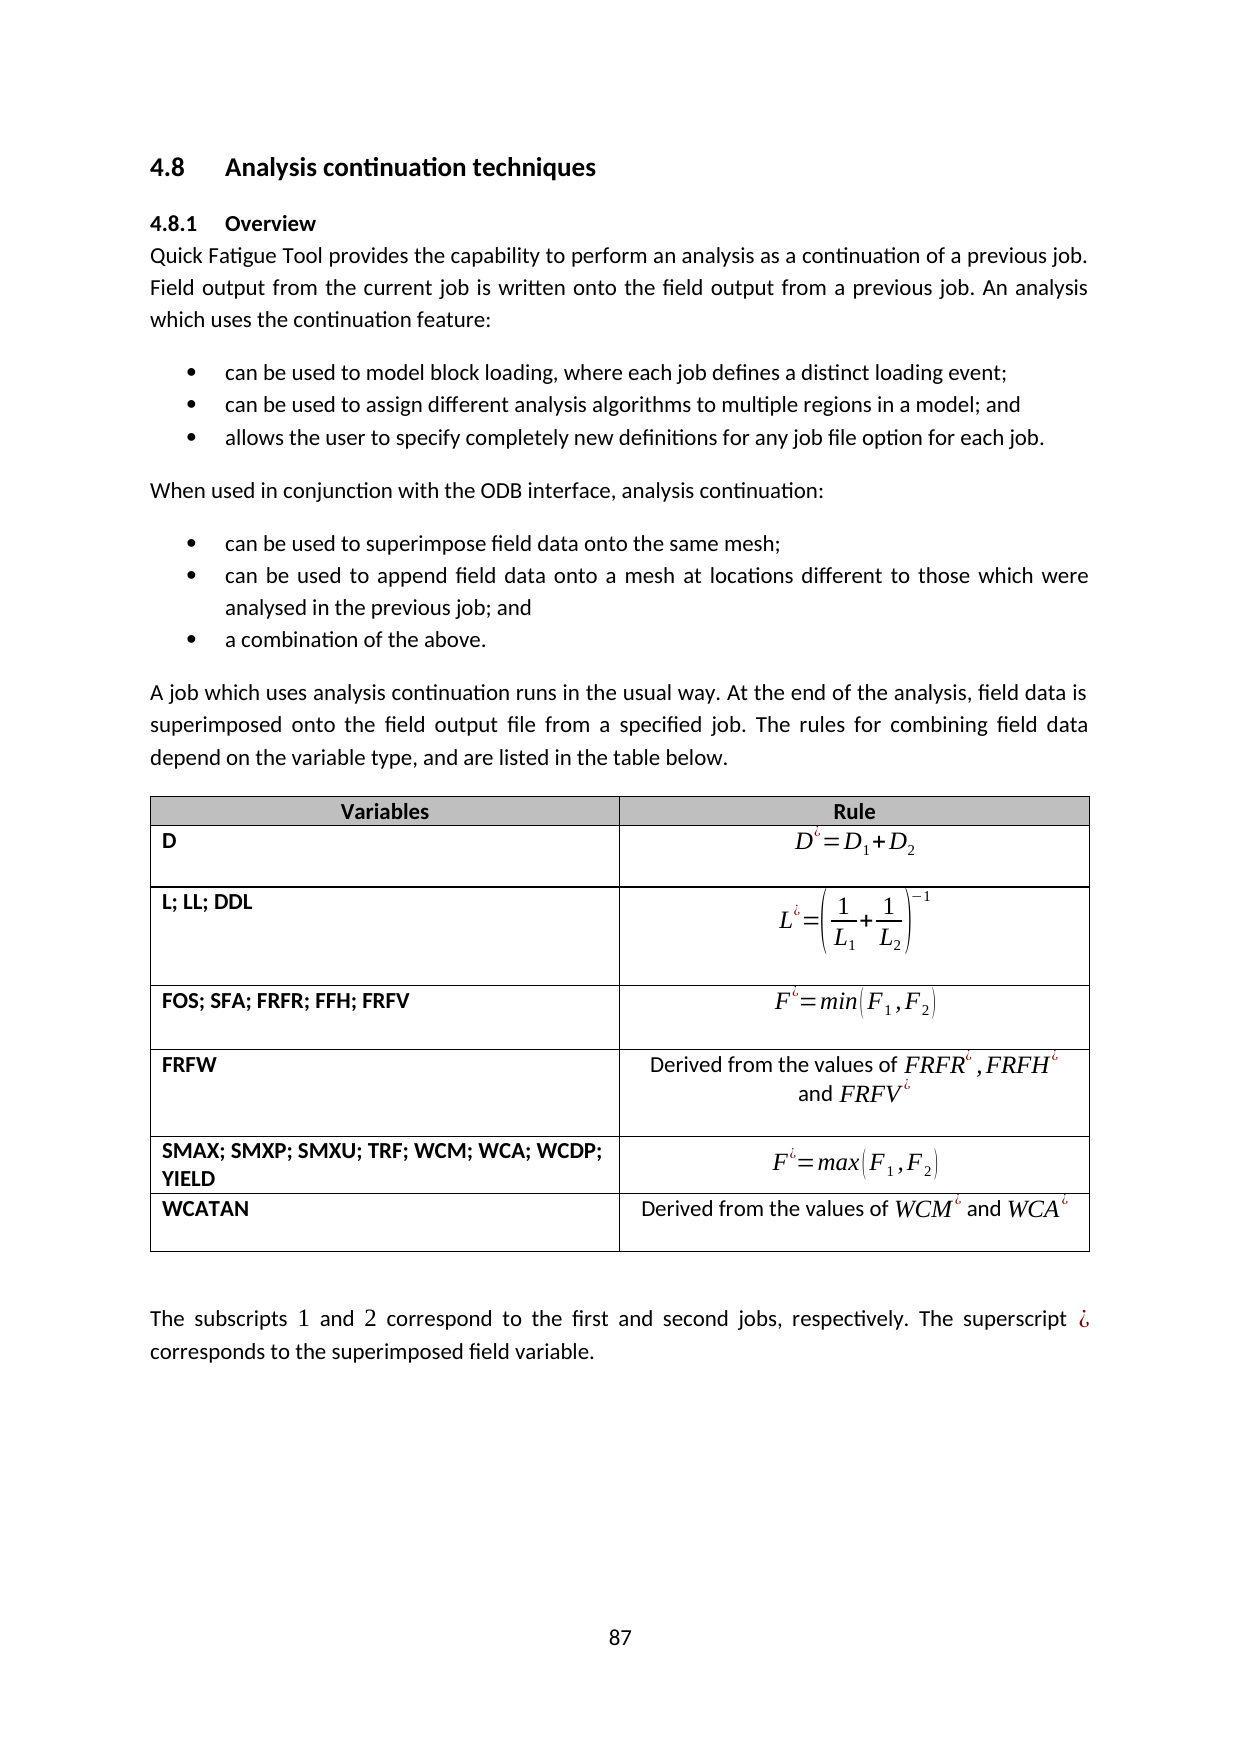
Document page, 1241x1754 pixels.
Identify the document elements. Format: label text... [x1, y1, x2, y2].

text Quick Fatigue Tool provides the capability to perform an analysis as a continuation of a previous job. Field output from the current job is written onto the field output from a previous job. An analysis which uses the continuation feature: [150, 241, 1090, 333]
text The subscripts and correspond to the first and second jobs, respectively. The superscript corresponds to the superimposed field variable. [150, 1304, 1090, 1365]
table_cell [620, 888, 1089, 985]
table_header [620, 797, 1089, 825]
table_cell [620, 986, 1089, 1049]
list a combination of the above. [187, 625, 1090, 653]
subtitle 4.8 Analysis continuation techniques [150, 150, 1090, 183]
list can be used to append field data onto a mesh at locations different to those which were analysed in the previous job; and [187, 561, 1090, 621]
list can be used to model block loading, where each job defines a distinct loading event; [187, 358, 1090, 386]
text A job which uses analysis continuation runs in the usual way. At the end of the analysis, field data is superimposed onto the field output file from a specified job. The rules for combining field data depend on the variable type, and are listed in the table below. [150, 678, 1090, 771]
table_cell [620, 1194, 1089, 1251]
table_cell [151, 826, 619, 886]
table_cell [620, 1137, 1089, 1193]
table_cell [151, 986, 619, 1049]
list allows the user to specify completely new definitions for any job file option for each job. [187, 423, 1090, 451]
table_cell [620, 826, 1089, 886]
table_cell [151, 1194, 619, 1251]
text When used in conjunction with the ODB interface, analysis continuation: [150, 476, 1090, 504]
subtitle 4.8.1 Overview [150, 209, 1090, 237]
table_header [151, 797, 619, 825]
list can be used to assign different analysis algorithms to multiple regions in a model; and [187, 391, 1090, 418]
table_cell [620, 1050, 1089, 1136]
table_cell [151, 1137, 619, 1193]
list can be used to superimpose field data onto the same mesh; [187, 529, 1090, 557]
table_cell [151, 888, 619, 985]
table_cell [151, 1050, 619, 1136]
